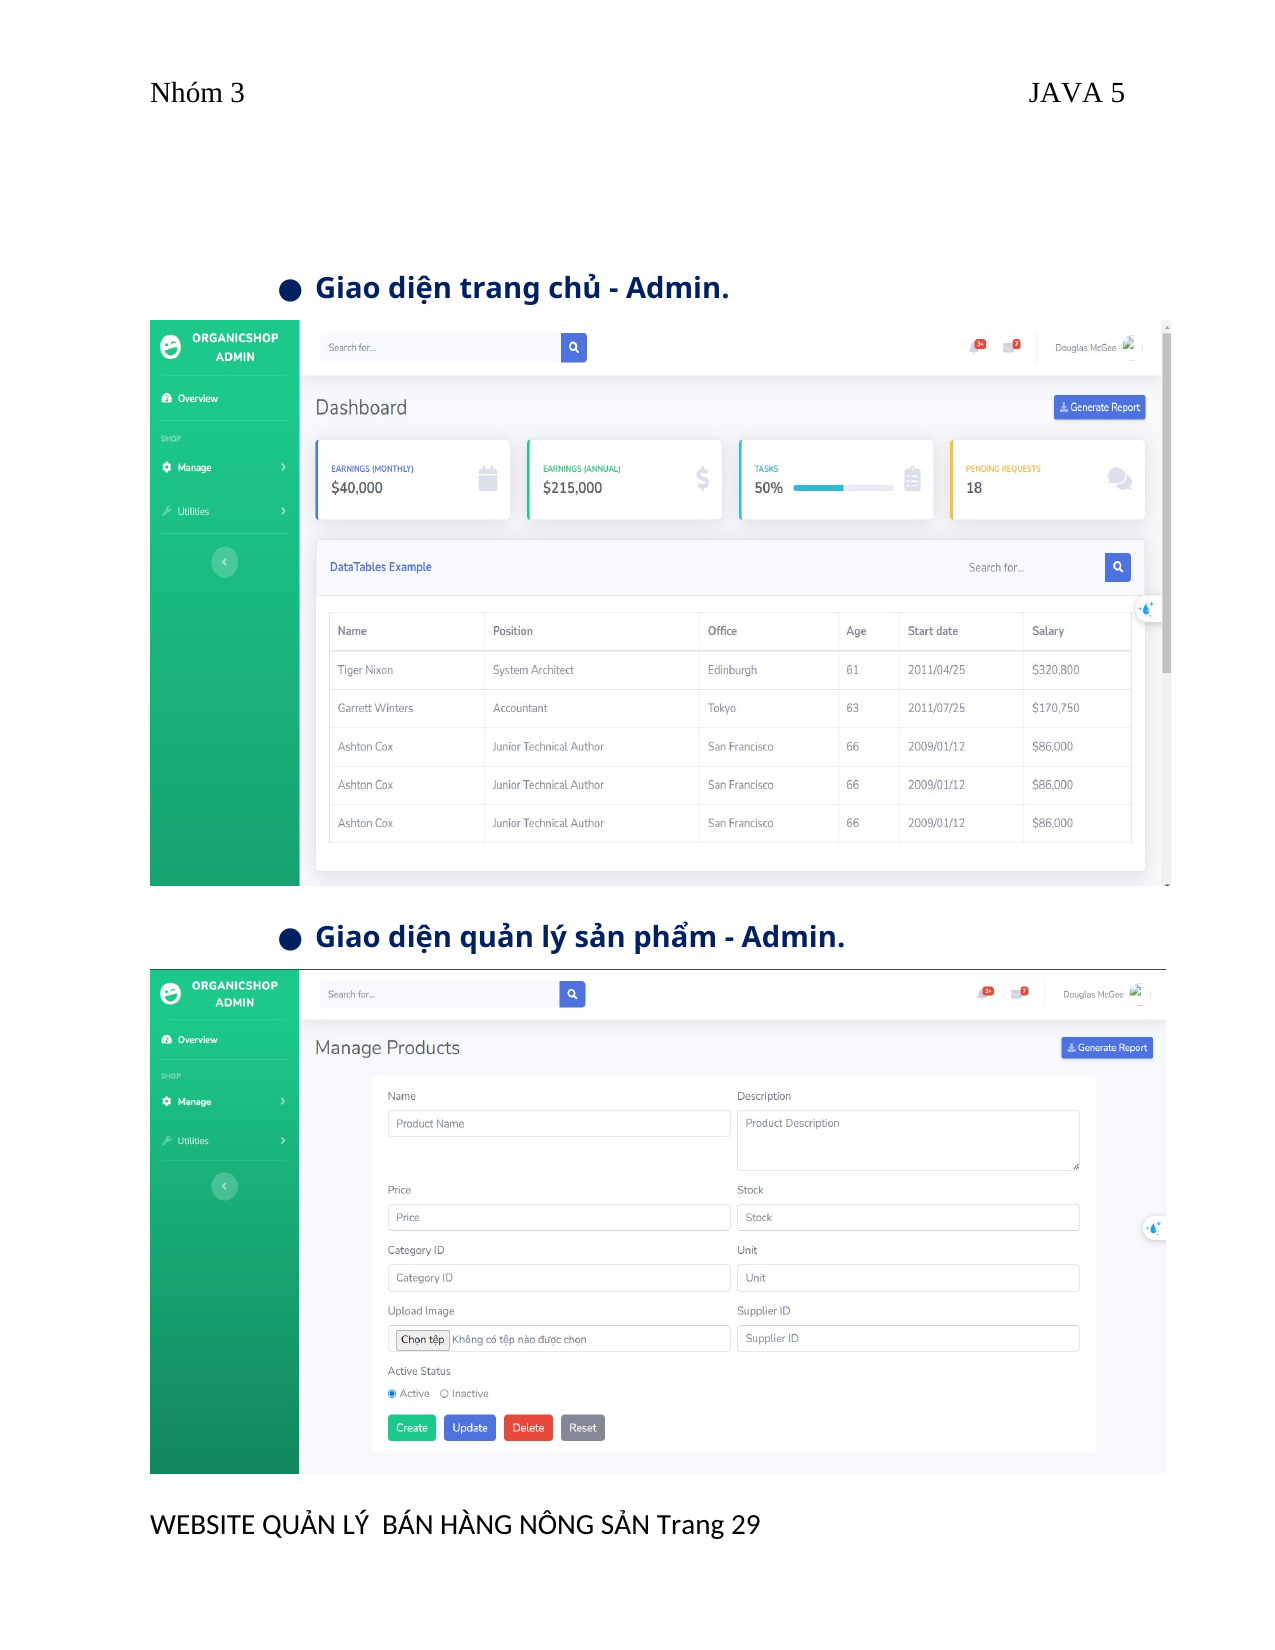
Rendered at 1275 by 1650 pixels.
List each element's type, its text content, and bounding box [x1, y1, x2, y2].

picture [150, 320, 1172, 886]
subtitle Giao diện trang chủ - Admin. [277, 256, 1125, 315]
subtitle Giao diện quản lý sản phẩm - Admin. [277, 905, 1125, 964]
picture [150, 969, 1167, 1474]
